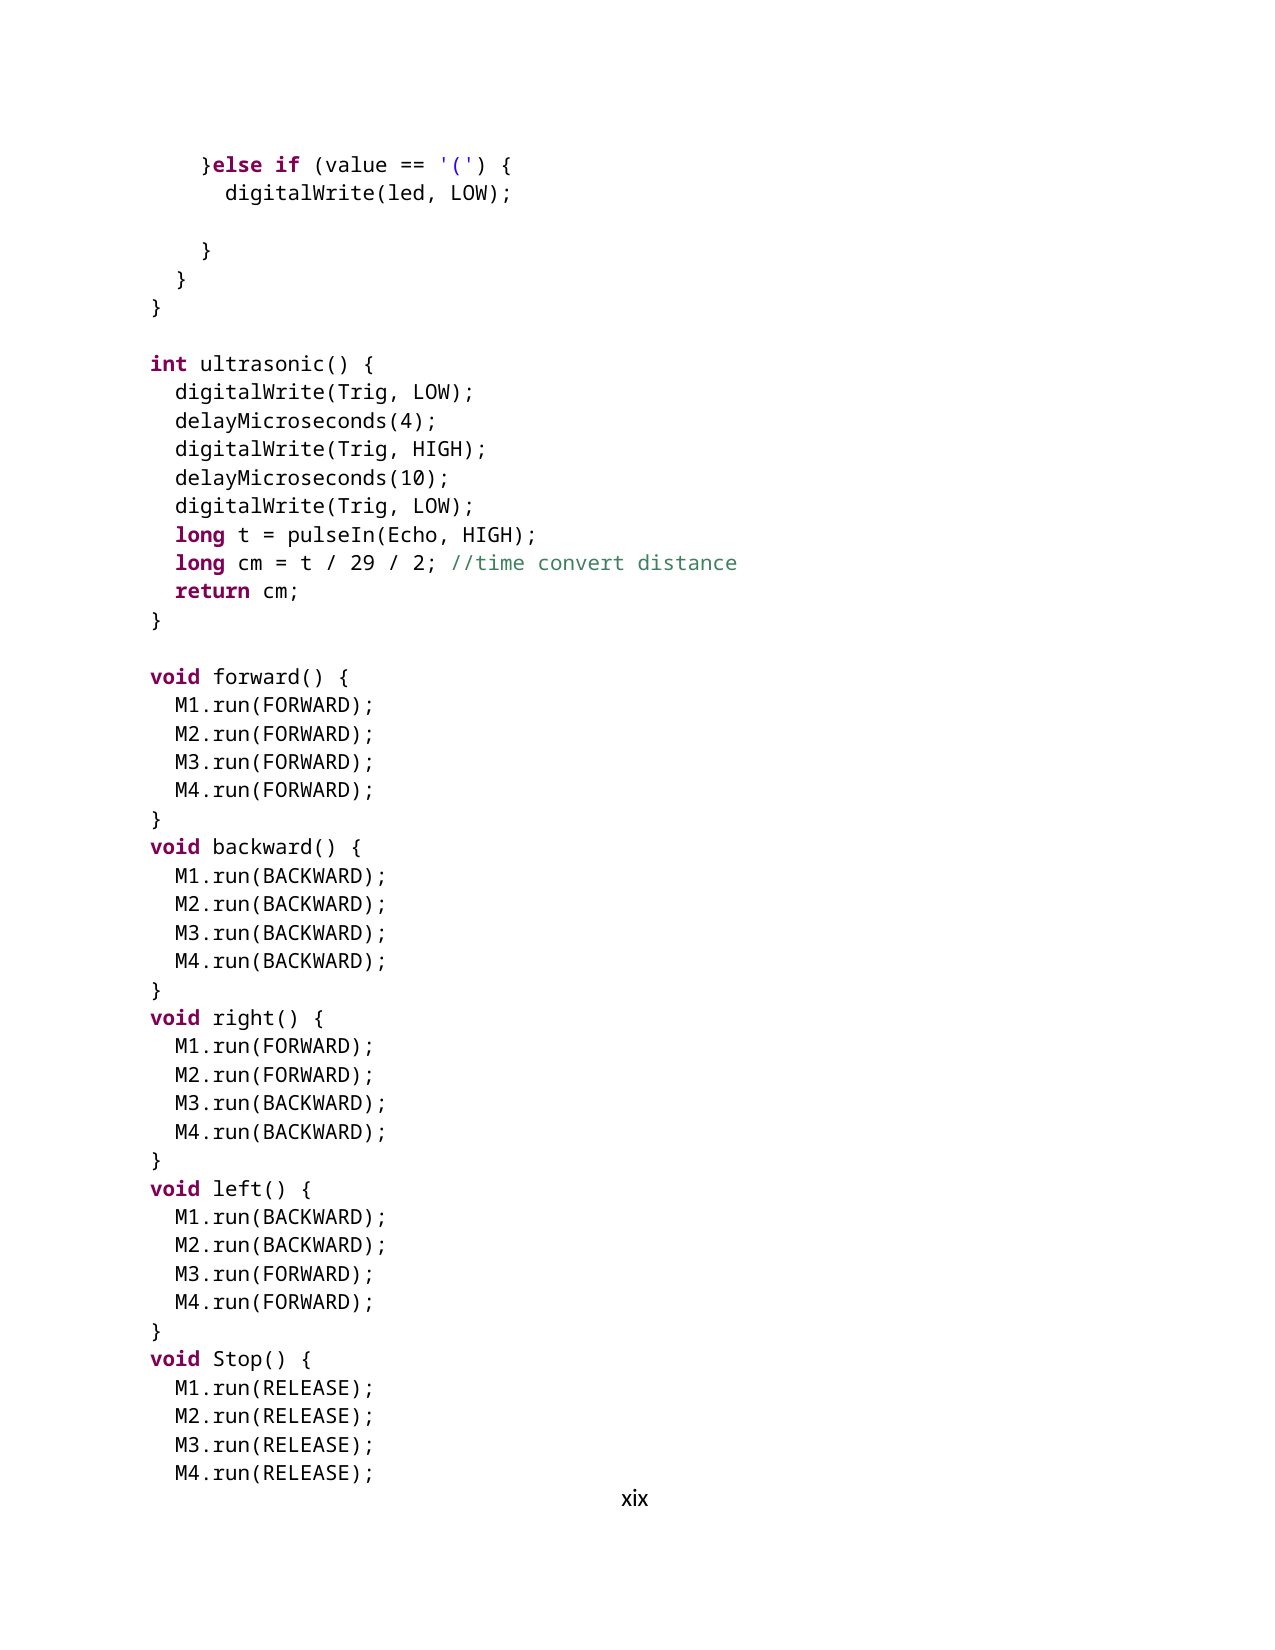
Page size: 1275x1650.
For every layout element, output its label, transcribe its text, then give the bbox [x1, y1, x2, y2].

text long t = pulseIn(Echo, HIGH); [150, 520, 1125, 548]
text } [150, 804, 1125, 832]
text void Stop() { [150, 1344, 1125, 1373]
text M4.run(FORWARD); [150, 776, 1125, 804]
text M4.run(BACKWARD); [150, 1117, 1125, 1145]
text M2.run(RELEASE); [150, 1401, 1125, 1430]
text M2.run(BACKWARD); [150, 889, 1125, 918]
text delayMicroseconds(10); [150, 463, 1125, 491]
text }else if (value == '(') { [150, 150, 1125, 178]
text M4.run(FORWARD); [150, 1287, 1125, 1316]
text M1.run(BACKWARD); [150, 861, 1125, 889]
text } [150, 264, 1125, 292]
text return cm; [150, 577, 1125, 605]
text M3.run(FORWARD); [150, 747, 1125, 776]
text M2.run(FORWARD); [150, 1060, 1125, 1088]
text M4.run(RELEASE); [150, 1458, 1125, 1487]
text } [150, 235, 1125, 264]
text M2.run(BACKWARD); [150, 1231, 1125, 1259]
text long cm = t / 29 / 2; //time convert distance [150, 548, 1125, 577]
text int ultrasonic() { [150, 349, 1125, 377]
text M4.run(BACKWARD); [150, 946, 1125, 975]
text M1.run(FORWARD); [150, 1032, 1125, 1060]
text } [150, 975, 1125, 1003]
text M1.run(FORWARD); [150, 690, 1125, 719]
text void backward() { [150, 832, 1125, 861]
text M2.run(FORWARD); [150, 719, 1125, 747]
text M3.run(RELEASE); [150, 1430, 1125, 1458]
text } [150, 292, 1125, 321]
text M3.run(BACKWARD); [150, 918, 1125, 946]
text void left() { [150, 1174, 1125, 1202]
text M1.run(BACKWARD); [150, 1202, 1125, 1231]
text M3.run(FORWARD); [150, 1259, 1125, 1287]
text digitalWrite(Trig, LOW); [150, 377, 1125, 406]
text void right() { [150, 1003, 1125, 1032]
text M3.run(BACKWARD); [150, 1088, 1125, 1117]
text M1.run(RELEASE); [150, 1373, 1125, 1401]
text void forward() { [150, 662, 1125, 690]
text digitalWrite(Trig, LOW); [150, 491, 1125, 520]
text } [150, 605, 1125, 633]
text delayMicroseconds(4); [150, 406, 1125, 434]
text digitalWrite(led, LOW); [150, 178, 1125, 207]
text digitalWrite(Trig, HIGH); [150, 434, 1125, 463]
text } [150, 1145, 1125, 1174]
text } [150, 1316, 1125, 1344]
